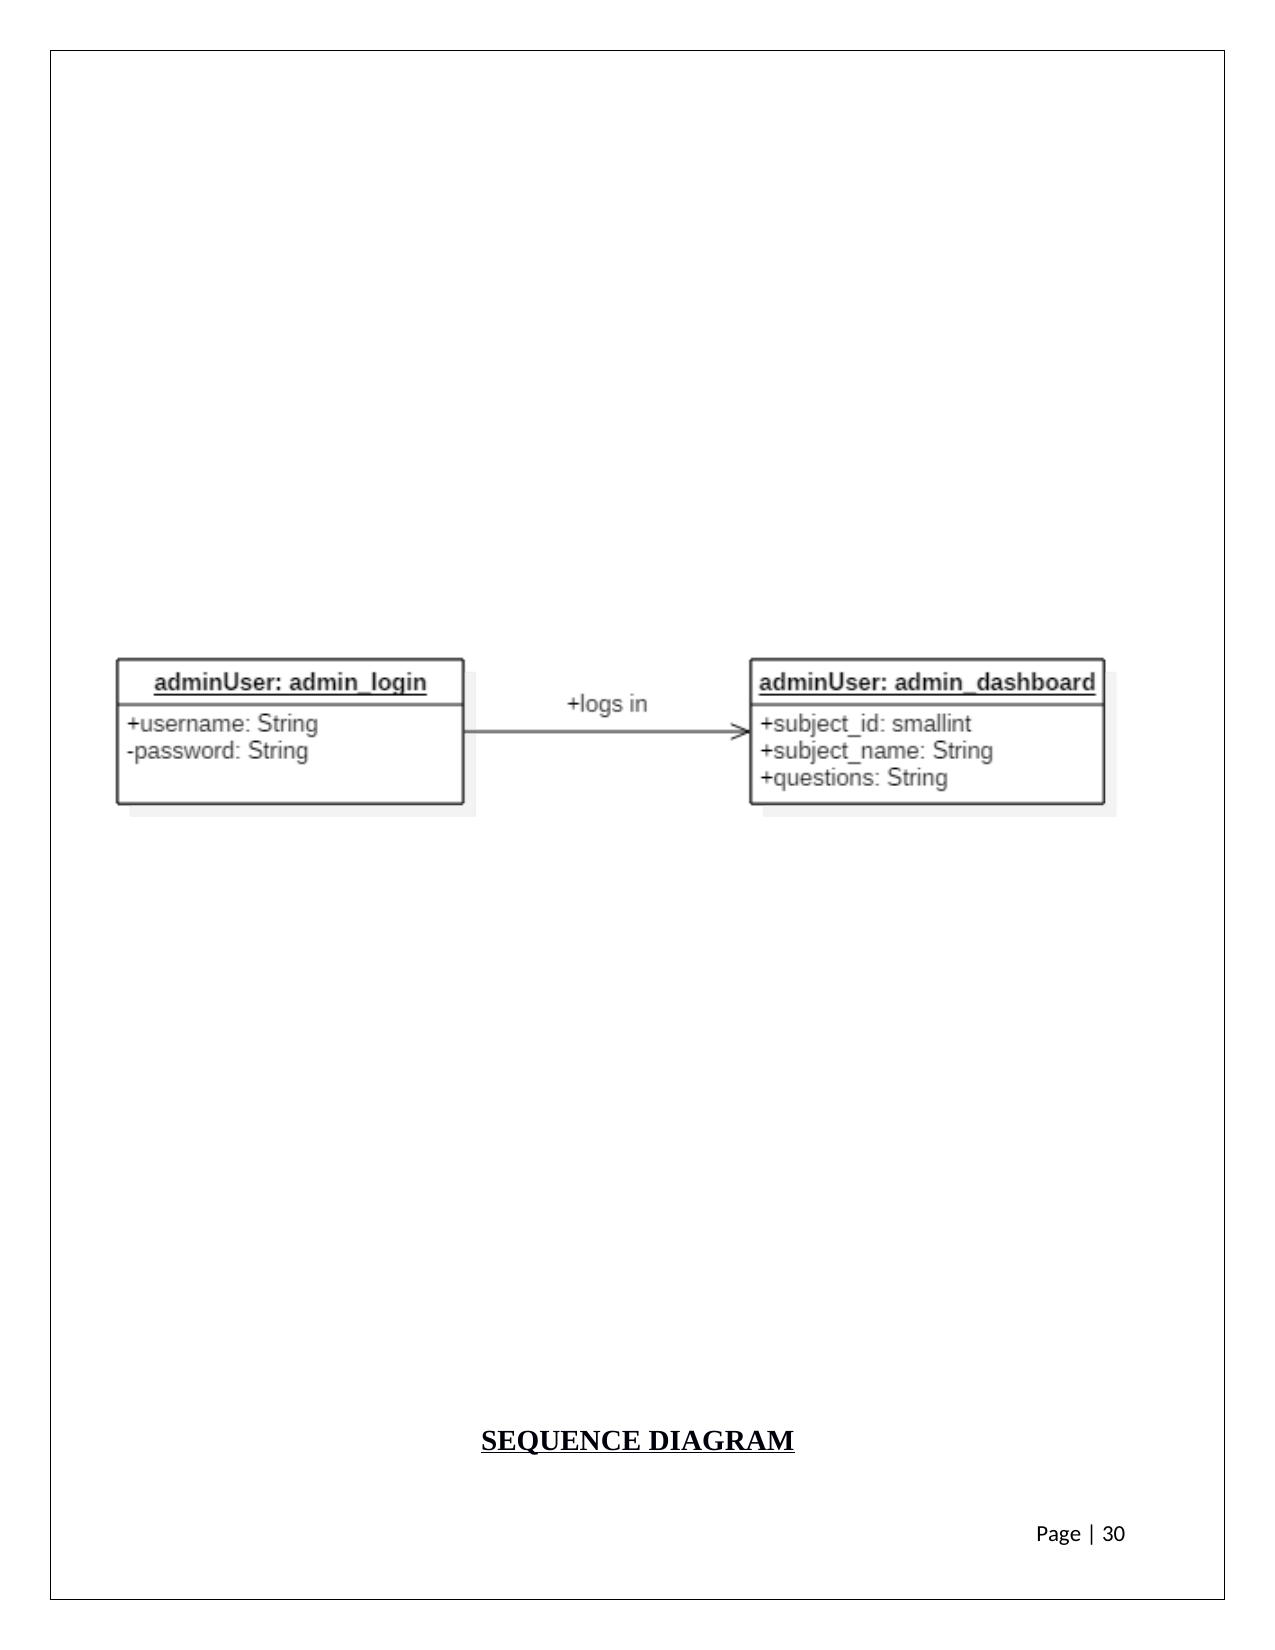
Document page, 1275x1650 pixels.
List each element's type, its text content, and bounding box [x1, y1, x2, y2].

text SEQUENCE DIAGRAM [150, 1423, 1125, 1456]
picture [100, 642, 1176, 876]
